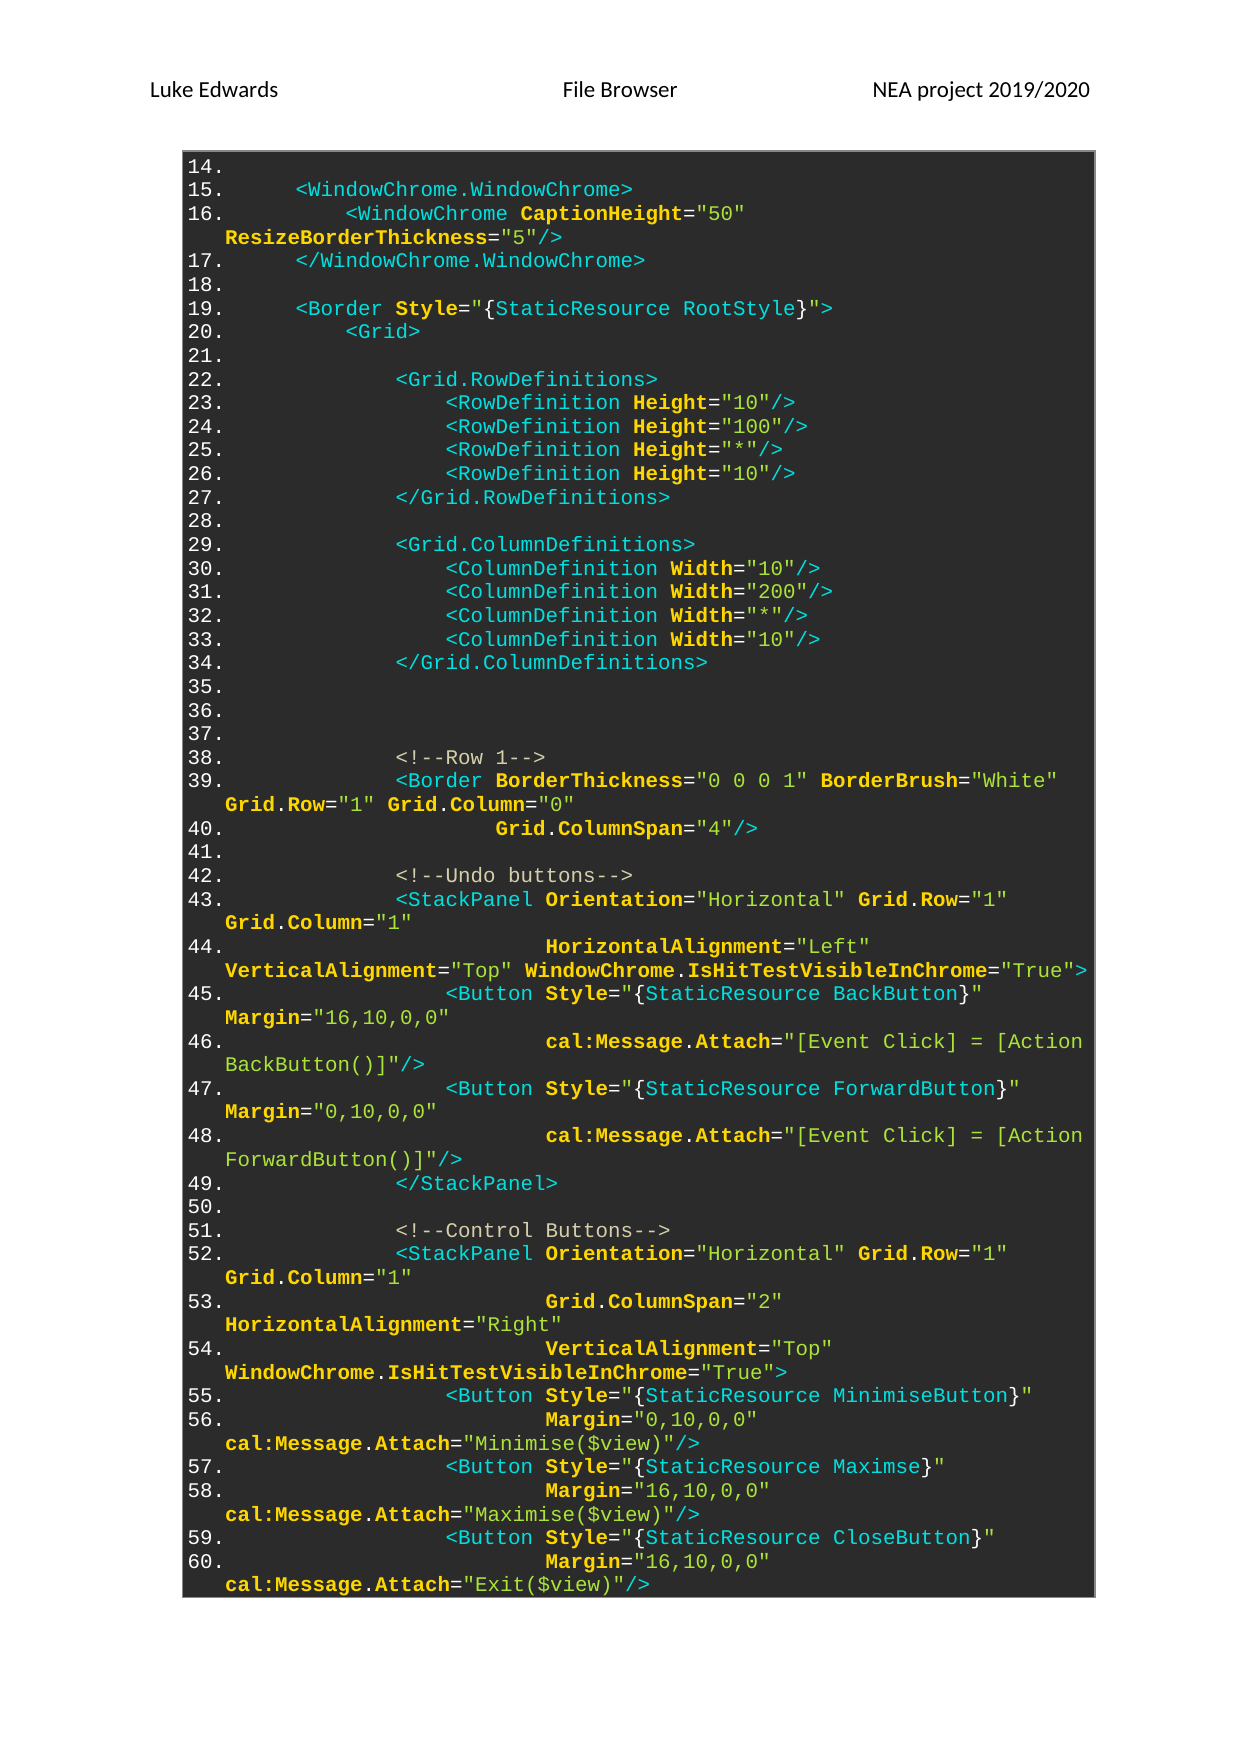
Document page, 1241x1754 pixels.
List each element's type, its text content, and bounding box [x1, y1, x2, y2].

list <WindowChrome.WindowChrome> [183, 174, 1094, 197]
list Margin="16,10,0,0" cal:Message.Attach="Maximise($view)"/> [183, 1474, 1094, 1521]
list Grid.ColumnSpan="4"/> [183, 812, 1094, 836]
list <ColumnDefinition Width="10"/> [183, 552, 1094, 576]
list cal:Message.Attach="[Event Click] = [Action BackButton()]"/> [183, 1025, 1094, 1072]
list <!--Control Buttons--> [183, 1214, 1094, 1238]
list <Grid.RowDefinitions> [183, 363, 1094, 386]
list Margin="0,10,0,0" cal:Message.Attach="Minimise($view)"/> [183, 1403, 1094, 1451]
list Grid.ColumnSpan="2" HorizontalAlignment="Right" [183, 1285, 1094, 1332]
list <StackPanel Orientation="Horizontal" Grid.Row="1" Grid.Column="1" [183, 883, 1094, 930]
list <RowDefinition Height="*"/> [183, 434, 1094, 457]
list <Grid> [183, 316, 1094, 339]
list <Border Style="{StaticResource RootStyle}"> [183, 292, 1094, 316]
list </WindowChrome.WindowChrome> [183, 244, 1094, 268]
list <RowDefinition Height="10"/> [183, 386, 1094, 410]
list <ColumnDefinition Width="*"/> [183, 599, 1094, 623]
list <!--Row 1--> [183, 741, 1094, 765]
list <Button Style="{StaticResource Maximse}" [183, 1451, 1094, 1474]
list </StackPanel> [183, 1167, 1094, 1190]
list <Grid.ColumnDefinitions> [183, 528, 1094, 552]
list <Border BorderThickness="0 0 0 1" BorderBrush="White" Grid.Row="1" Grid.Column="0" [183, 765, 1094, 812]
list <Button Style="{StaticResource CloseButton}" [183, 1521, 1094, 1545]
list HorizontalAlignment="Left" VerticalAlignment="Top" WindowChrome.IsHitTestVisibleInChrome="True"> [183, 930, 1094, 978]
list <StackPanel Orientation="Horizontal" Grid.Row="1" Grid.Column="1" [183, 1238, 1094, 1285]
list </Grid.RowDefinitions> [183, 481, 1094, 505]
list VerticalAlignment="Top" WindowChrome.IsHitTestVisibleInChrome="True"> [183, 1332, 1094, 1379]
list <Button Style="{StaticResource MinimiseButton}" [183, 1379, 1094, 1403]
list <ColumnDefinition Width="10"/> [183, 623, 1094, 647]
list <Button Style="{StaticResource BackButton}" Margin="16,10,0,0" [183, 978, 1094, 1025]
list <RowDefinition Height="100"/> [183, 410, 1094, 434]
list <WindowChrome CaptionHeight="50" ResizeBorderThickness="5"/> [183, 197, 1094, 244]
list <RowDefinition Height="10"/> [183, 457, 1094, 481]
list <!--Undo buttons--> [183, 859, 1094, 883]
list Margin="16,10,0,0" cal:Message.Attach="Exit($view)"/> [183, 1545, 1094, 1597]
list <Button Style="{StaticResource ForwardButton}" Margin="0,10,0,0" [183, 1072, 1094, 1119]
list </Grid.ColumnDefinitions> [183, 647, 1094, 670]
list cal:Message.Attach="[Event Click] = [Action ForwardButton()]"/> [183, 1119, 1094, 1167]
list <ColumnDefinition Width="200"/> [183, 576, 1094, 599]
